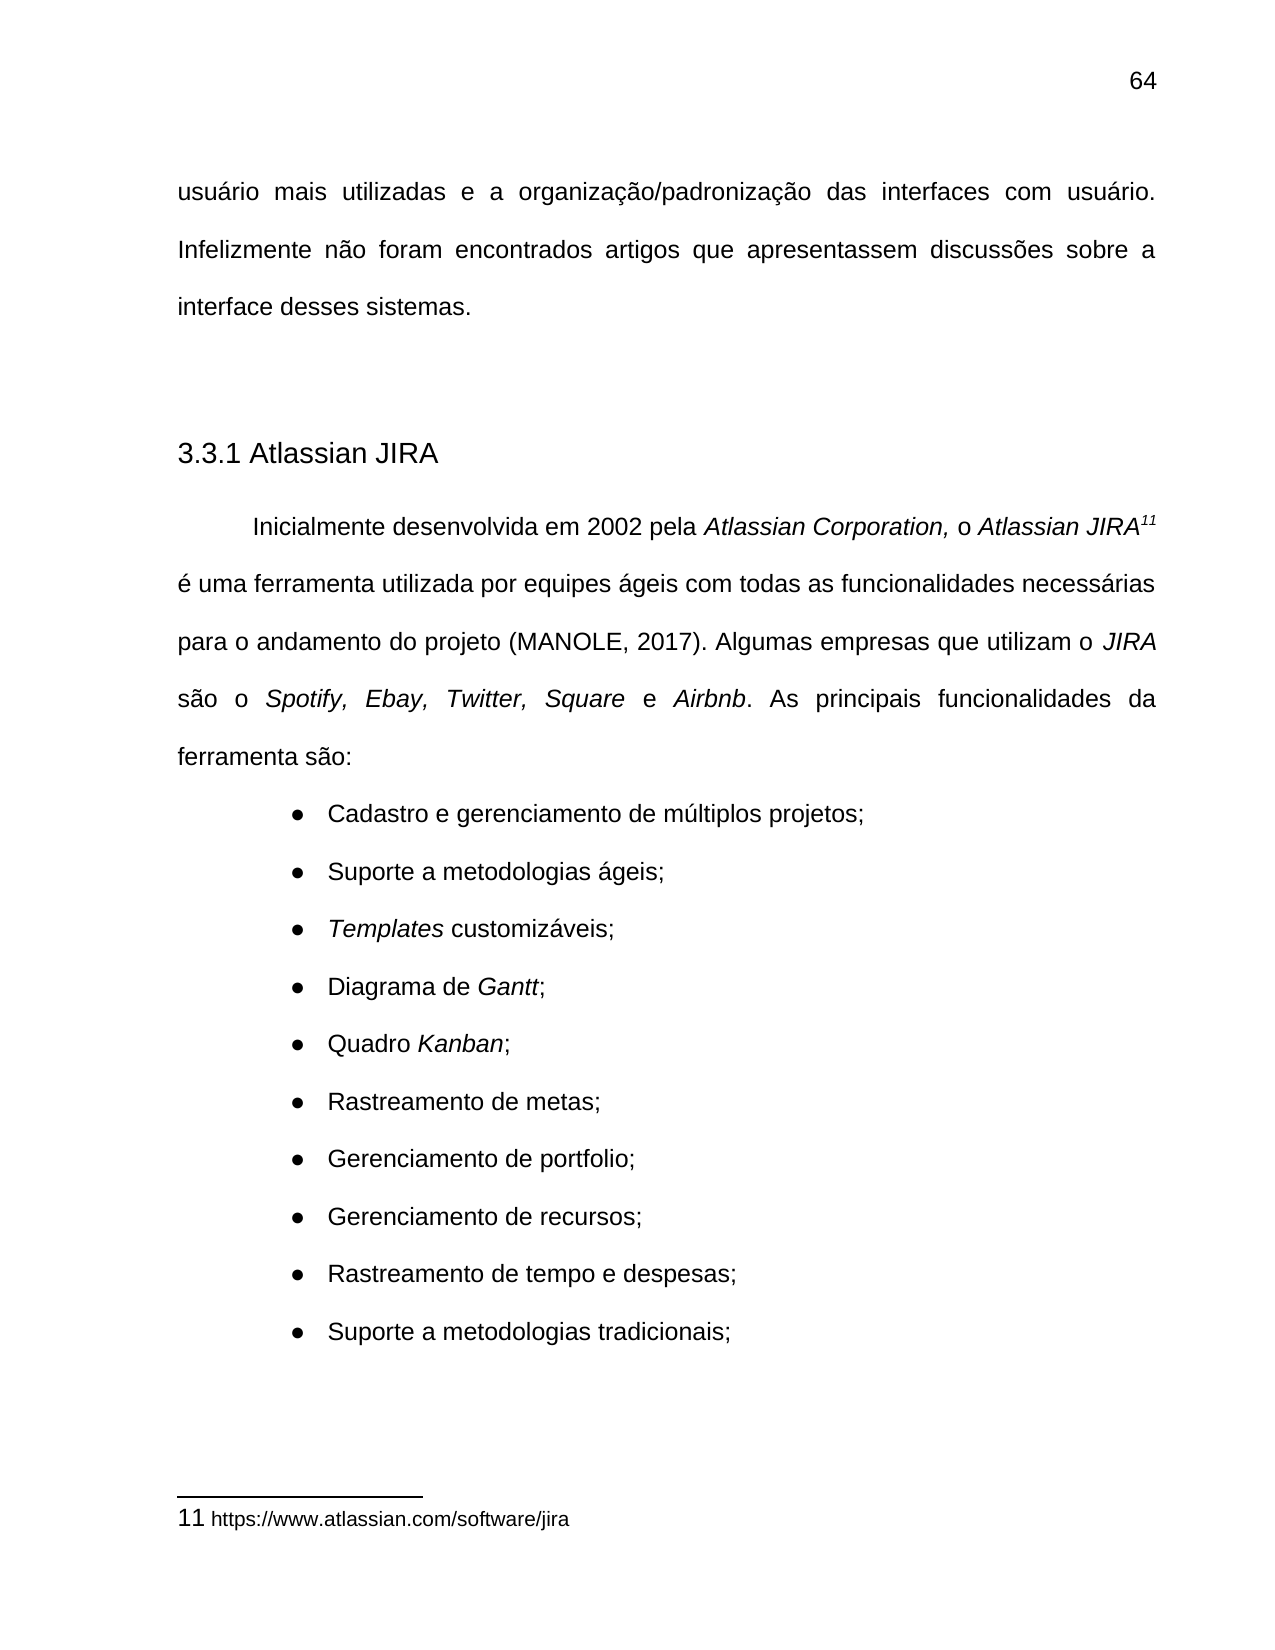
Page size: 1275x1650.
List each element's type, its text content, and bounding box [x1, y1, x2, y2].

list Rastreamento de tempo e despesas; [290, 1259, 1157, 1288]
list Gerenciamento de portfolio; [290, 1144, 1157, 1173]
list Suporte a metodologias ágeis; [290, 857, 1157, 886]
list Rastreamento de metas; [290, 1087, 1157, 1116]
list Suporte a metodologias tradicionais; [290, 1317, 1157, 1346]
list Diagrama de Gantt; [290, 972, 1157, 1001]
list Templates customizáveis; [290, 914, 1157, 943]
list Gerenciamento de recursos; [290, 1202, 1157, 1231]
list Quadro Kanban; [290, 1029, 1157, 1058]
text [177, 177, 1157, 321]
text Inicialmente desenvolvida em 2002 pela Atlassian Corporation, o Atlassian JIRA é uma ferramenta utilizada por equipes ágeis com todas as funcionalidades necessárias para o andamento do projeto (MANOLE, 2017). Algumas empresas que utilizam o JIRA são o Spotify, Ebay, Twitter, Square e Airbnb. As principais funcionalidades da ferramenta são: [177, 512, 1157, 771]
subtitle 3.3.1 Atlassian JIRA [177, 436, 1157, 470]
list Cadastro e gerenciamento de múltiplos projetos; [290, 799, 1157, 828]
